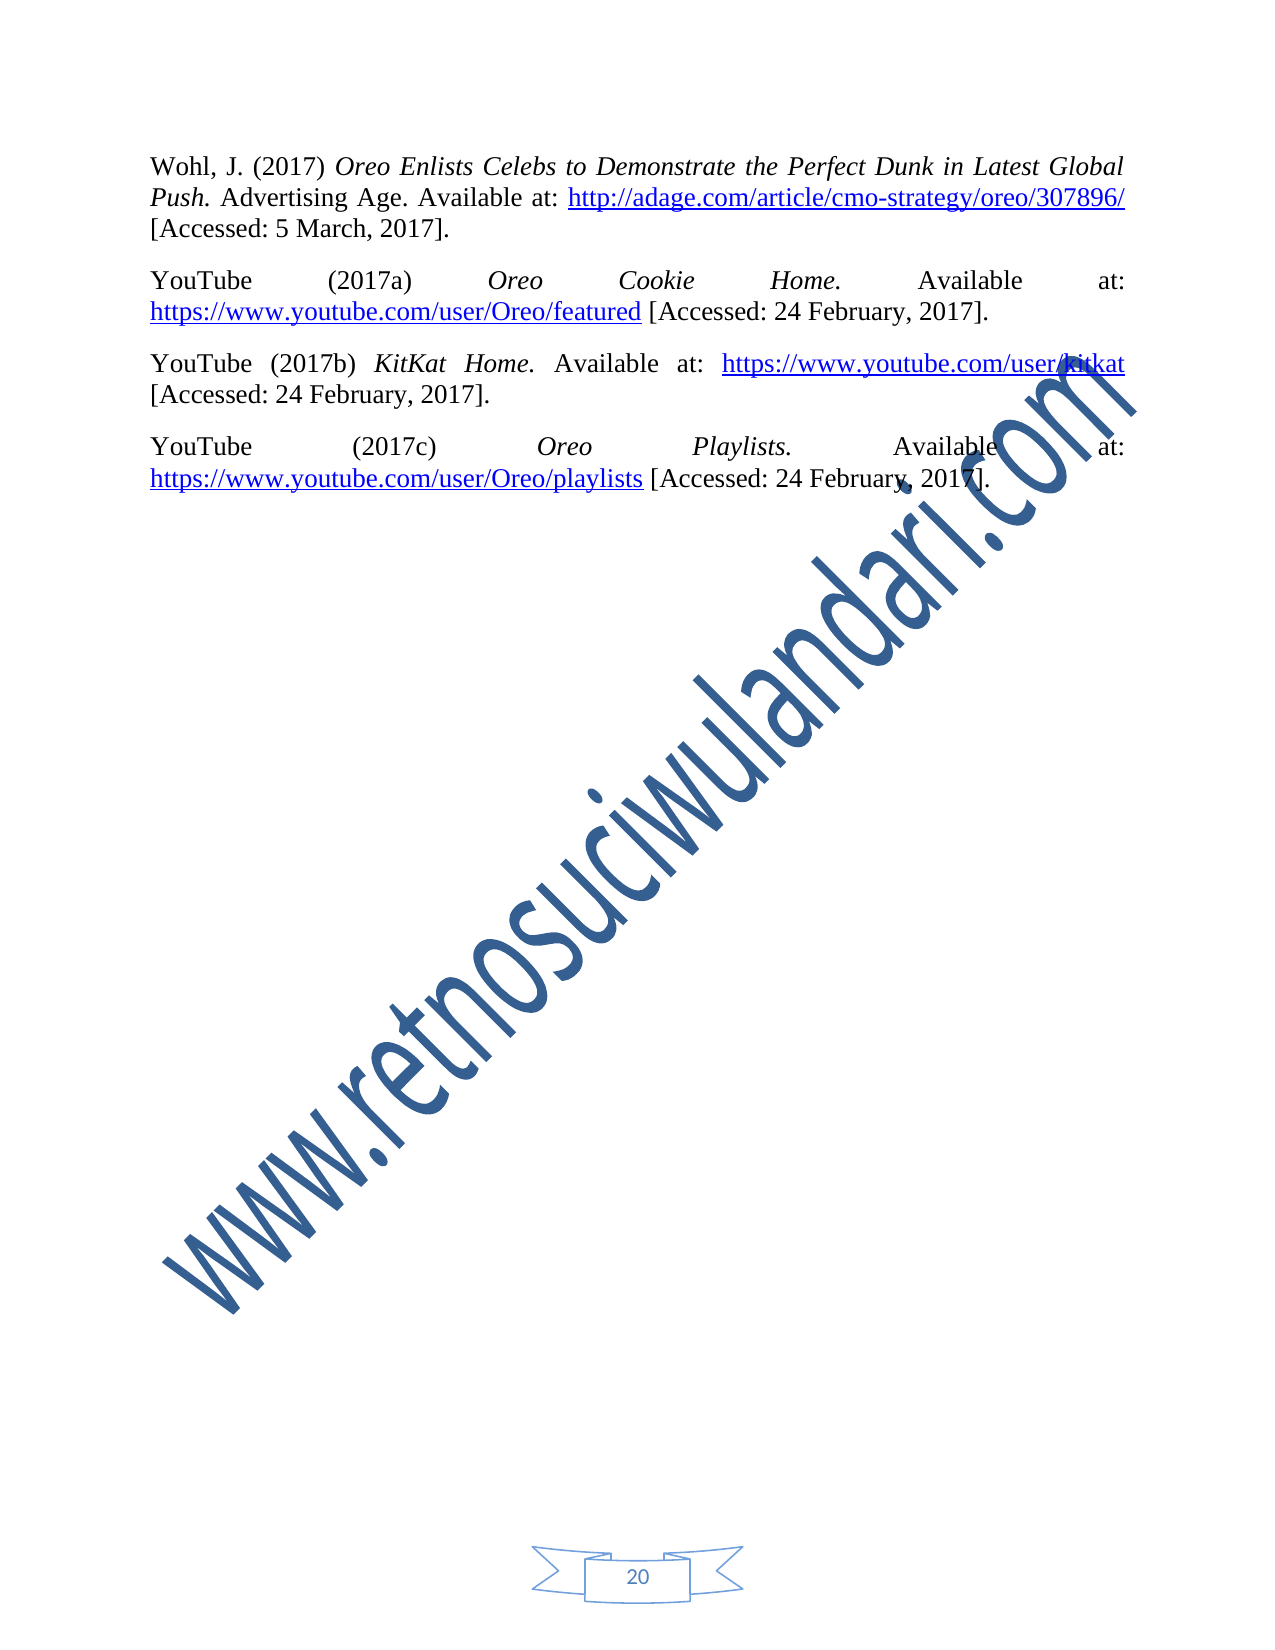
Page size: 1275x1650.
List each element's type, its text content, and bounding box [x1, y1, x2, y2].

text Wohl, J. (2017) Oreo Enlists Celebs to Demonstrate the Perfect Dunk in Latest Global Push. Advertising Age. Available at: http://adage.com/article/cmo-strategy/oreo/307896/ [Accessed: 5 March, 2017]. [150, 150, 1125, 243]
text YouTube (2017c) Oreo Playlists. Available at: https://www.youtube.com/user/Oreo/playlists [Accessed: 24 February, 2017]. [150, 431, 1125, 493]
text YouTube (2017a) Oreo Cookie Home. Available at: https://www.youtube.com/user/Oreo/featured [Accessed: 24 February, 2017]. [150, 264, 1125, 327]
text YouTube (2017b) KitKat Home. Available at: https://www.youtube.com/user/kitkat [Accessed: 24 February, 2017]. [150, 347, 1125, 410]
